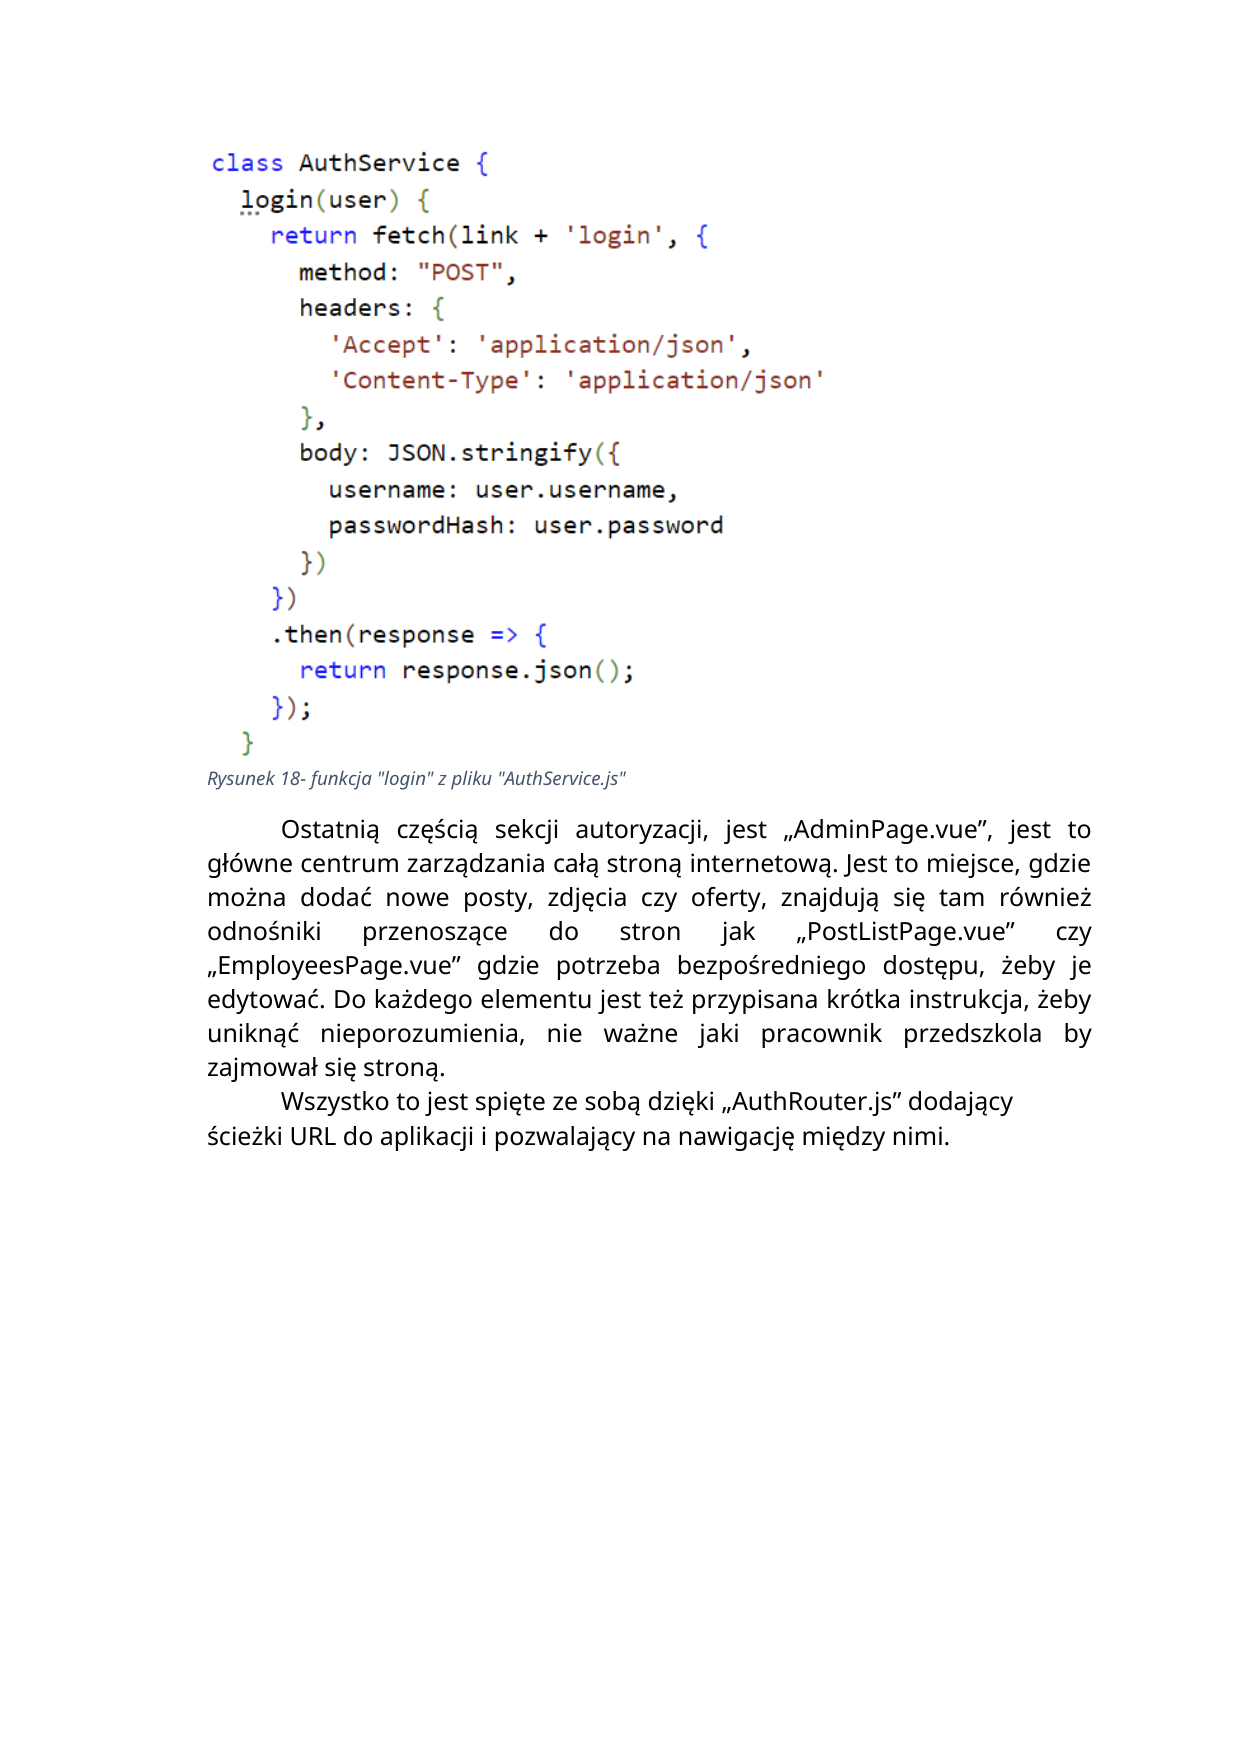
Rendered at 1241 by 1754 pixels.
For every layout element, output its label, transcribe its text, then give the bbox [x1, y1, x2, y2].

text Ostatnią częścią sekcji autoryzacji, jest „AdminPage.vue”, jest to główne centrum zarządzania całą stroną internetową. Jest to miejsce, gdzie można dodać nowe posty, zdjęcia czy oferty, znajdują się tam również odnośniki przenoszące do stron jak „PostListPage.vue” czy „EmployeesPage.vue” gdzie potrzeba bezpośredniego dostępu, żeby je edytować. Do każdego elementu jest też przypisana krótka instrukcja, żeby uniknąć nieporozumienia, nie ważne jaki pracownik przedszkola by zajmował się stroną. [207, 812, 1092, 1084]
picture [206, 147, 826, 766]
text Wszystko to jest spięte ze sobą dzięki „AuthRouter.js” dodający ścieżki URL do aplikacji i pozwalający na nawigację między nimi. [207, 1084, 1092, 1152]
text Rysunek 18- funkcja "login" z pliku "AuthService.js" [207, 765, 1092, 791]
